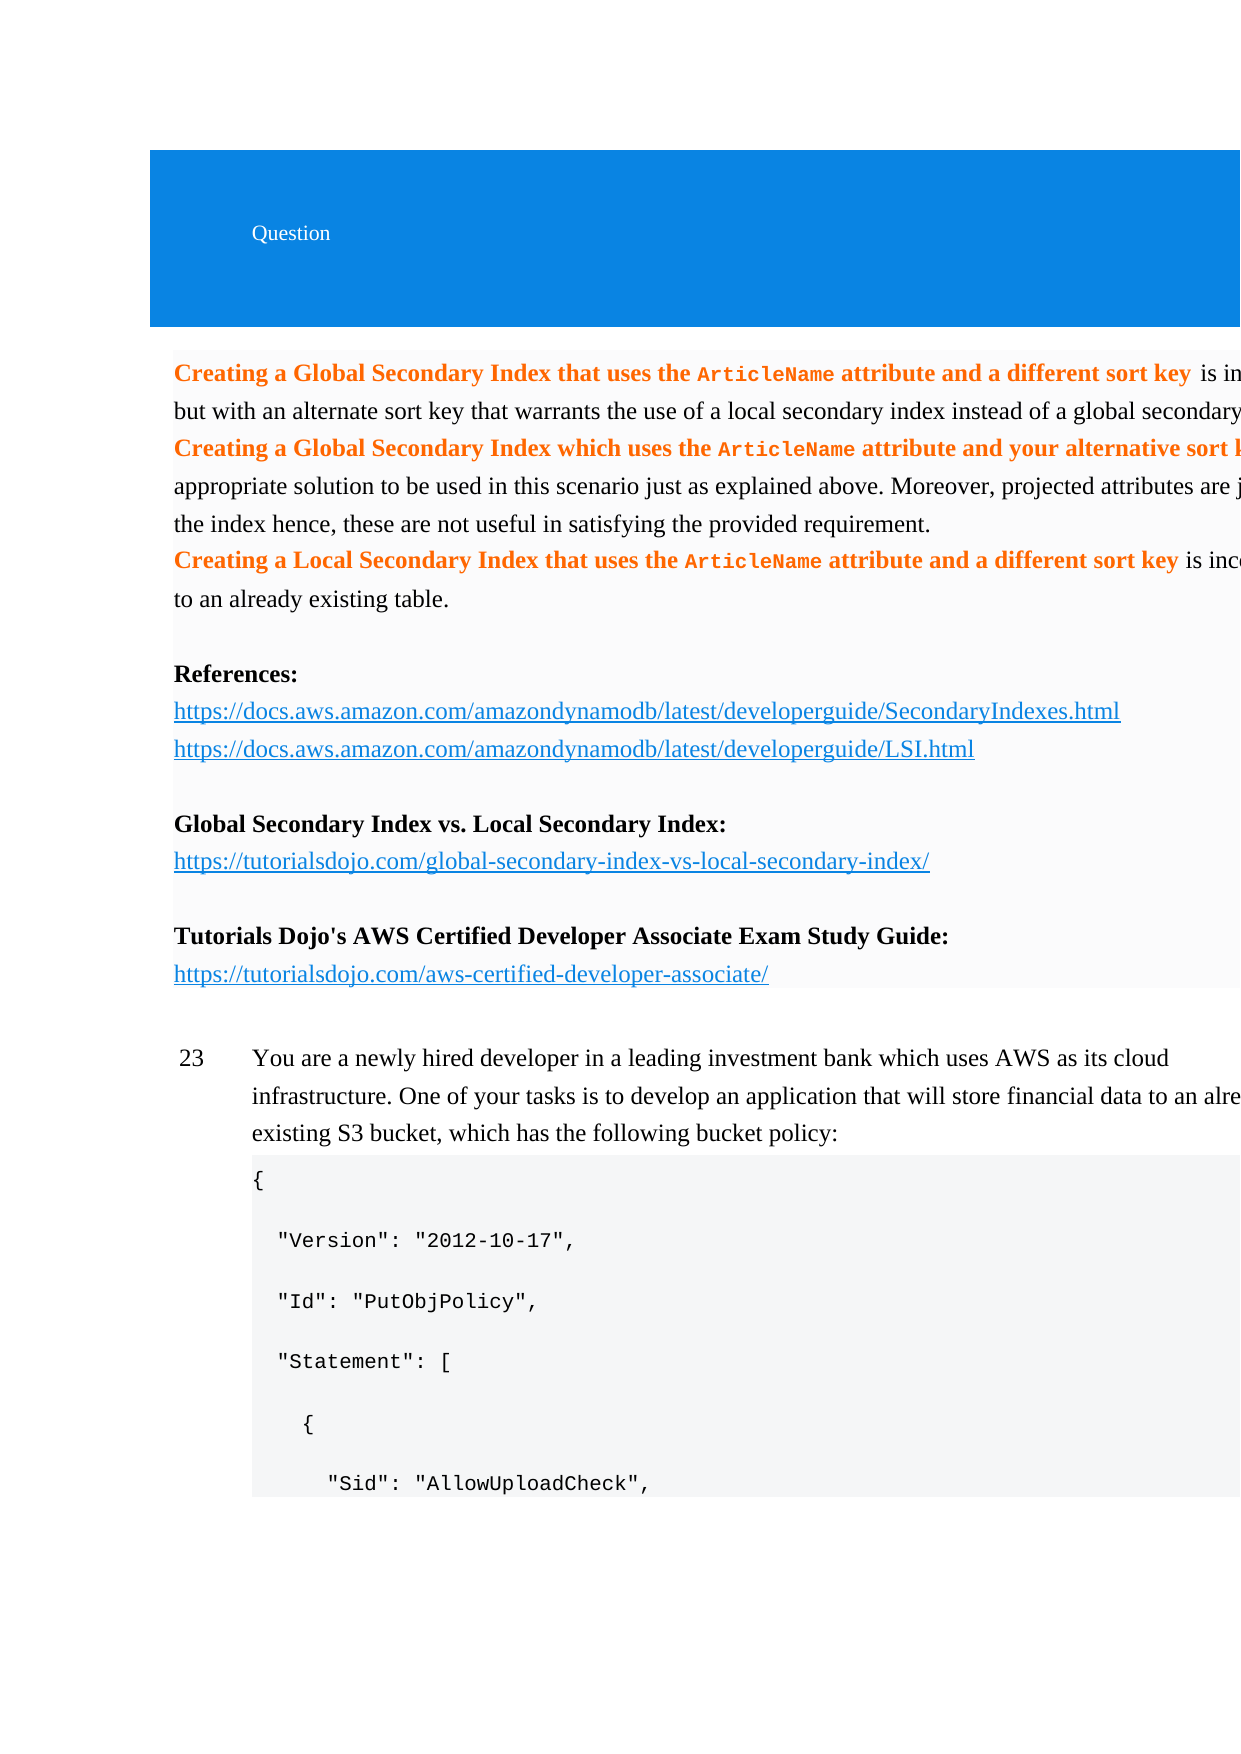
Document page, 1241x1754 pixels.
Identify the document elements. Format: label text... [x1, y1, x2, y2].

table_header [150, 150, 228, 327]
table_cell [150, 327, 1240, 1011]
table_header Question [228, 150, 1240, 327]
table_cell 23 [150, 1011, 228, 1544]
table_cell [228, 1011, 1240, 1544]
